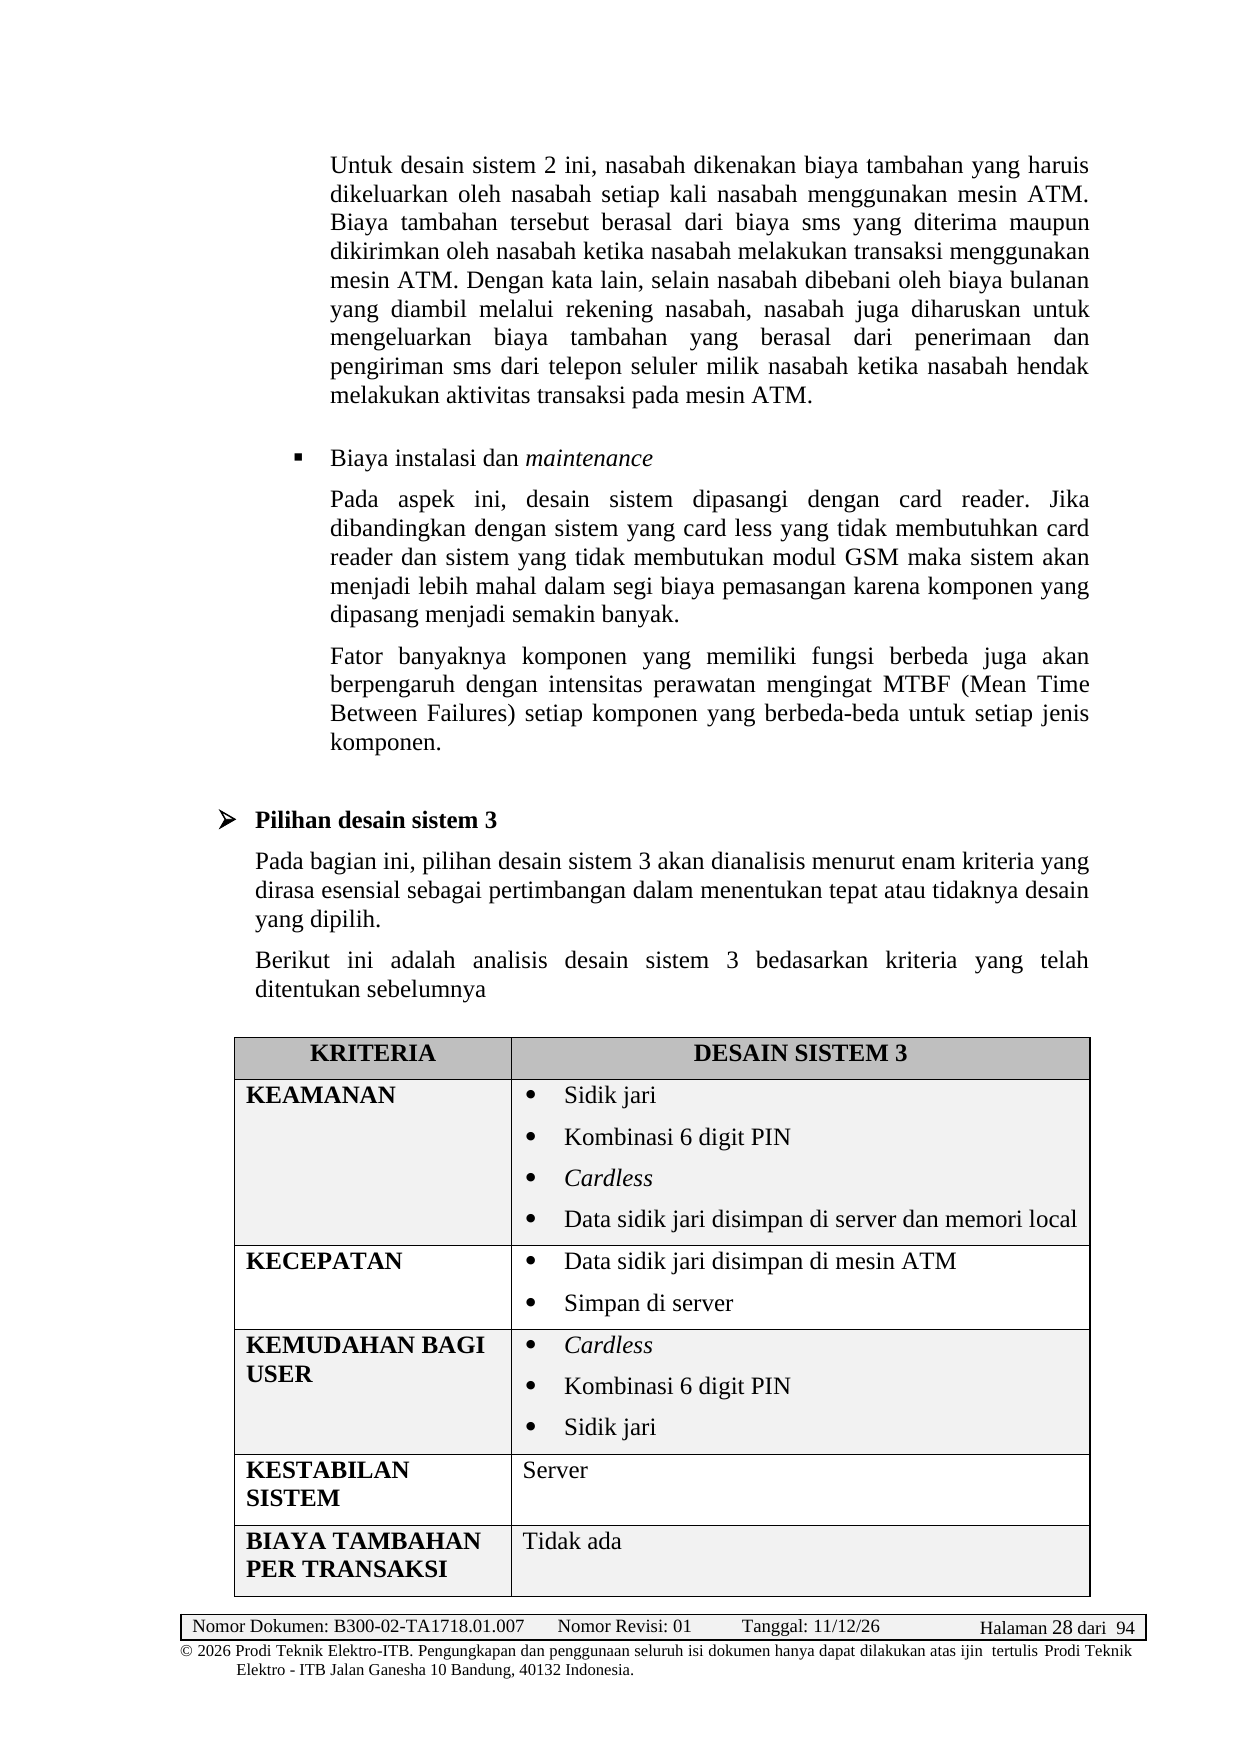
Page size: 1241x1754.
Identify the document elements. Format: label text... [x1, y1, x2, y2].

text Pada aspek ini, desain sistem dipasangi dengan card reader. Jika dibandingkan dengan sistem yang card less yang tidak membutuhkan card reader dan sistem yang tidak membutukan modul GSM maka sistem akan menjadi lebih mahal dalam segi biaya pemasangan karena komponen yang dipasang menjadi semakin banyak. [330, 484, 1090, 628]
text Berikut ini adalah analisis desain sistem 3 bedasarkan kriteria yang telah ditentukan sebelumnya [255, 945, 1090, 1002]
table_cell Kestabilan sistem [235, 1455, 511, 1525]
text Untuk desain sistem 2 ini, nasabah dikenakan biaya tambahan yang haruis dikeluarkan oleh nasabah setiap kali nasabah menggunakan mesin ATM. Biaya tambahan tersebut berasal dari biaya sms yang diterima maupun dikirimkan oleh nasabah ketika nasabah melakukan transaksi menggunakan mesin ATM. Dengan kata lain, selain nasabah dibebani oleh biaya bulanan yang diambil melalui rekening nasabah, nasabah juga diharuskan untuk mengeluarkan biaya tambahan yang berasal dari penerimaan dan pengiriman sms dari telepon seluler milik nasabah ketika nasabah hendak melakukan aktivitas transaksi pada mesin ATM. [330, 150, 1090, 409]
table_header Desain sistem 3 [512, 1038, 1089, 1079]
list Pilihan desain sistem 3 [217, 805, 1090, 834]
table_cell Tidak ada [512, 1526, 1089, 1596]
table_cell Cardless Kombinasi 6 digit PIN Sidik jari [512, 1330, 1089, 1454]
table_cell Kemudahan bagi user [235, 1330, 511, 1454]
list Biaya instalasi dan maintenance [292, 443, 1090, 472]
table_cell Biaya tambahan per transaksi [235, 1526, 511, 1596]
table_cell Data sidik jari disimpan di mesin ATM Simpan di server [512, 1246, 1089, 1329]
table_cell Server [512, 1455, 1089, 1525]
text Pada bagian ini, pilihan desain sistem 3 akan dianalisis menurut enam kriteria yang dirasa esensial sebagai pertimbangan dalam menentukan tepat atau tidaknya desain yang dipilih. [255, 846, 1090, 932]
text Fator banyaknya komponen yang memiliki fungsi berbeda juga akan berpengaruh dengan intensitas perawatan mengingat MTBF (Mean Time Between Failures) setiap komponen yang berbeda-beda untuk setiap jenis komponen. [330, 641, 1090, 756]
table_cell Sidik jari Kombinasi 6 digit PIN Cardless Data sidik jari disimpan di server dan memori local [512, 1080, 1089, 1245]
table_cell Kecepatan [235, 1246, 511, 1329]
table_cell Keamanan [235, 1080, 511, 1245]
table_header Kriteria [235, 1038, 511, 1079]
